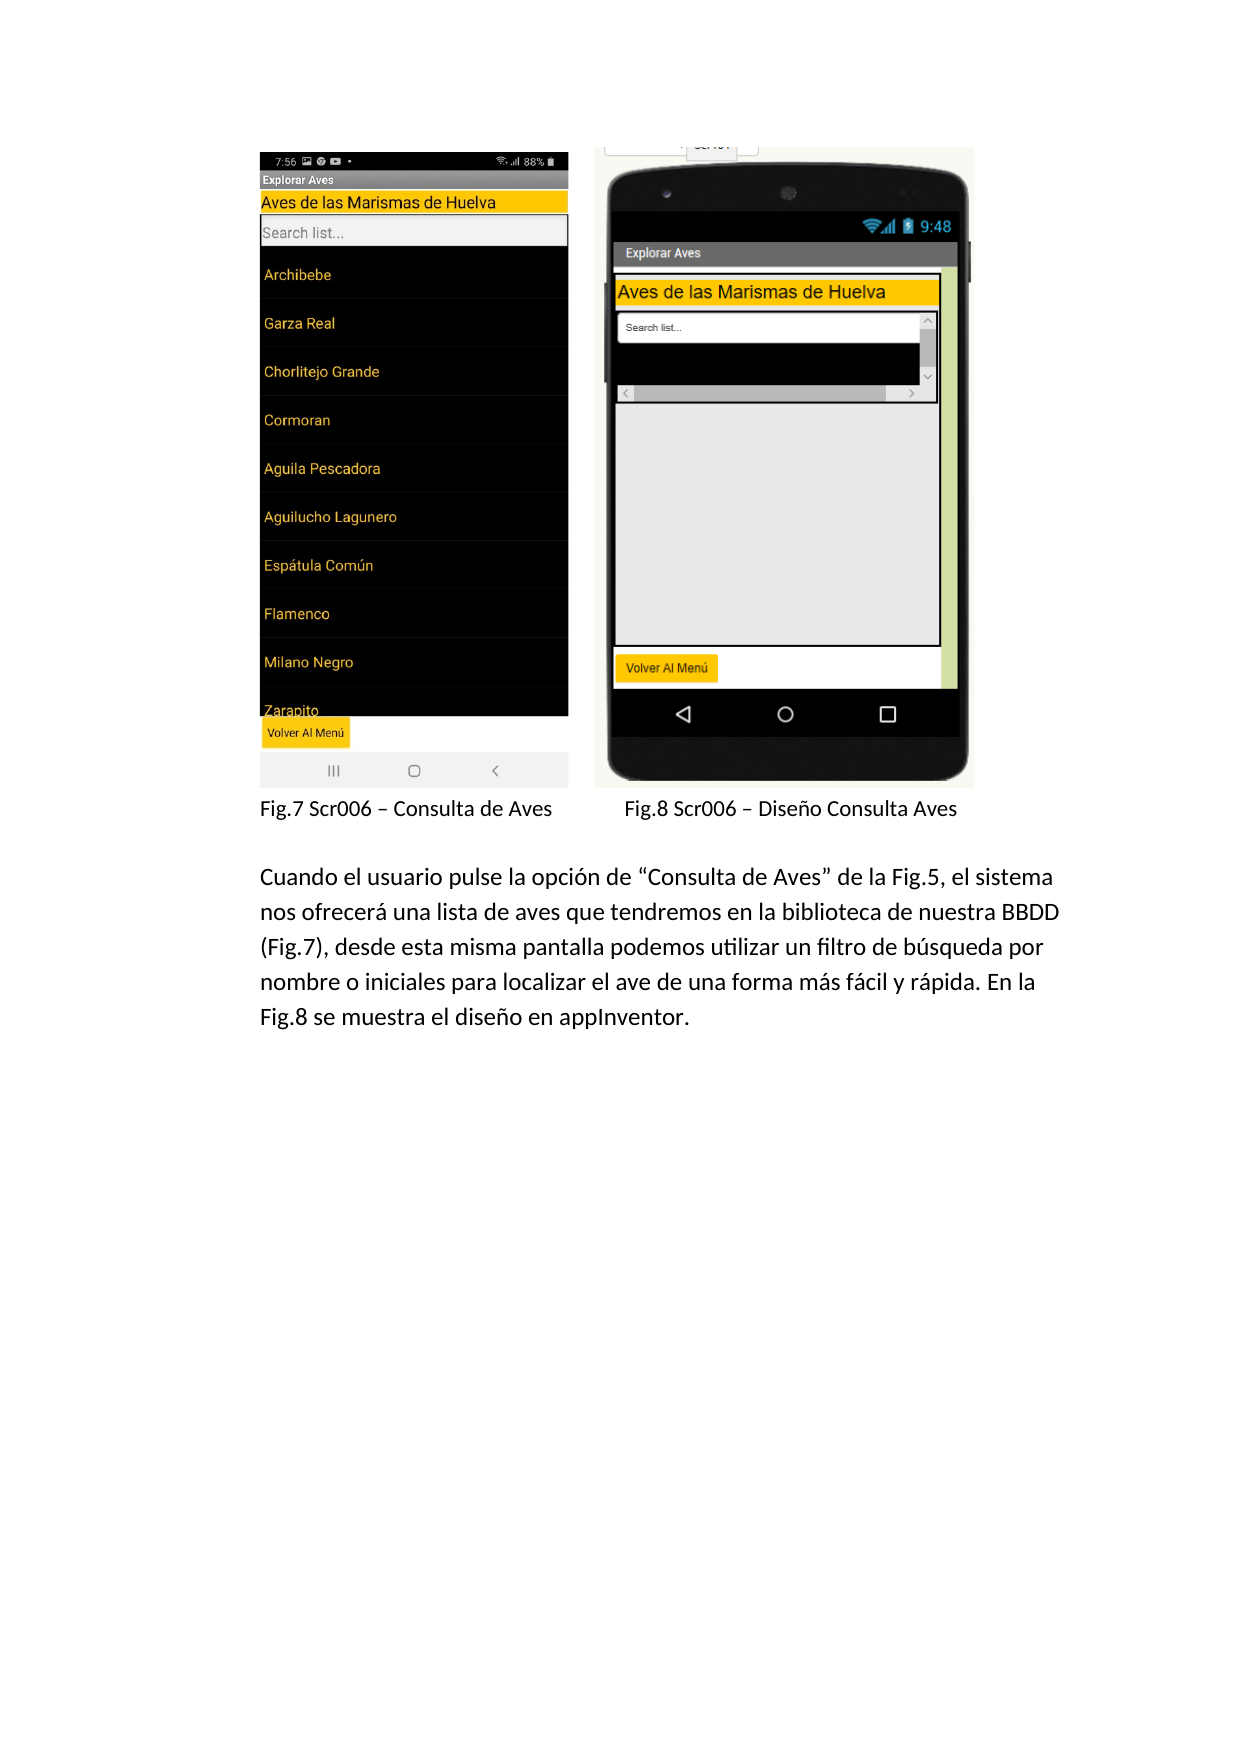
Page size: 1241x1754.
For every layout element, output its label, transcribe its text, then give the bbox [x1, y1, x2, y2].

list Cuando el usuario pulse la opción de “Consulta de Aves” de la Fig.5, el sistema nos ofrecerá una lista de aves que tendremos en la biblioteca de nuestra BBDD (Fig.7), desde esta misma pantalla podemos utilizar un filtro de búsqueda por nombre o iniciales para localizar el ave de una forma más fácil y rápida. En la Fig.8 se muestra el diseño en appInventor. [260, 861, 1063, 1032]
picture [593, 147, 975, 788]
list Fig.7 Scr006 – Consulta de Aves Fig.8 Scr006 – Diseño Consulta Aves [260, 794, 1063, 822]
picture [259, 152, 569, 788]
